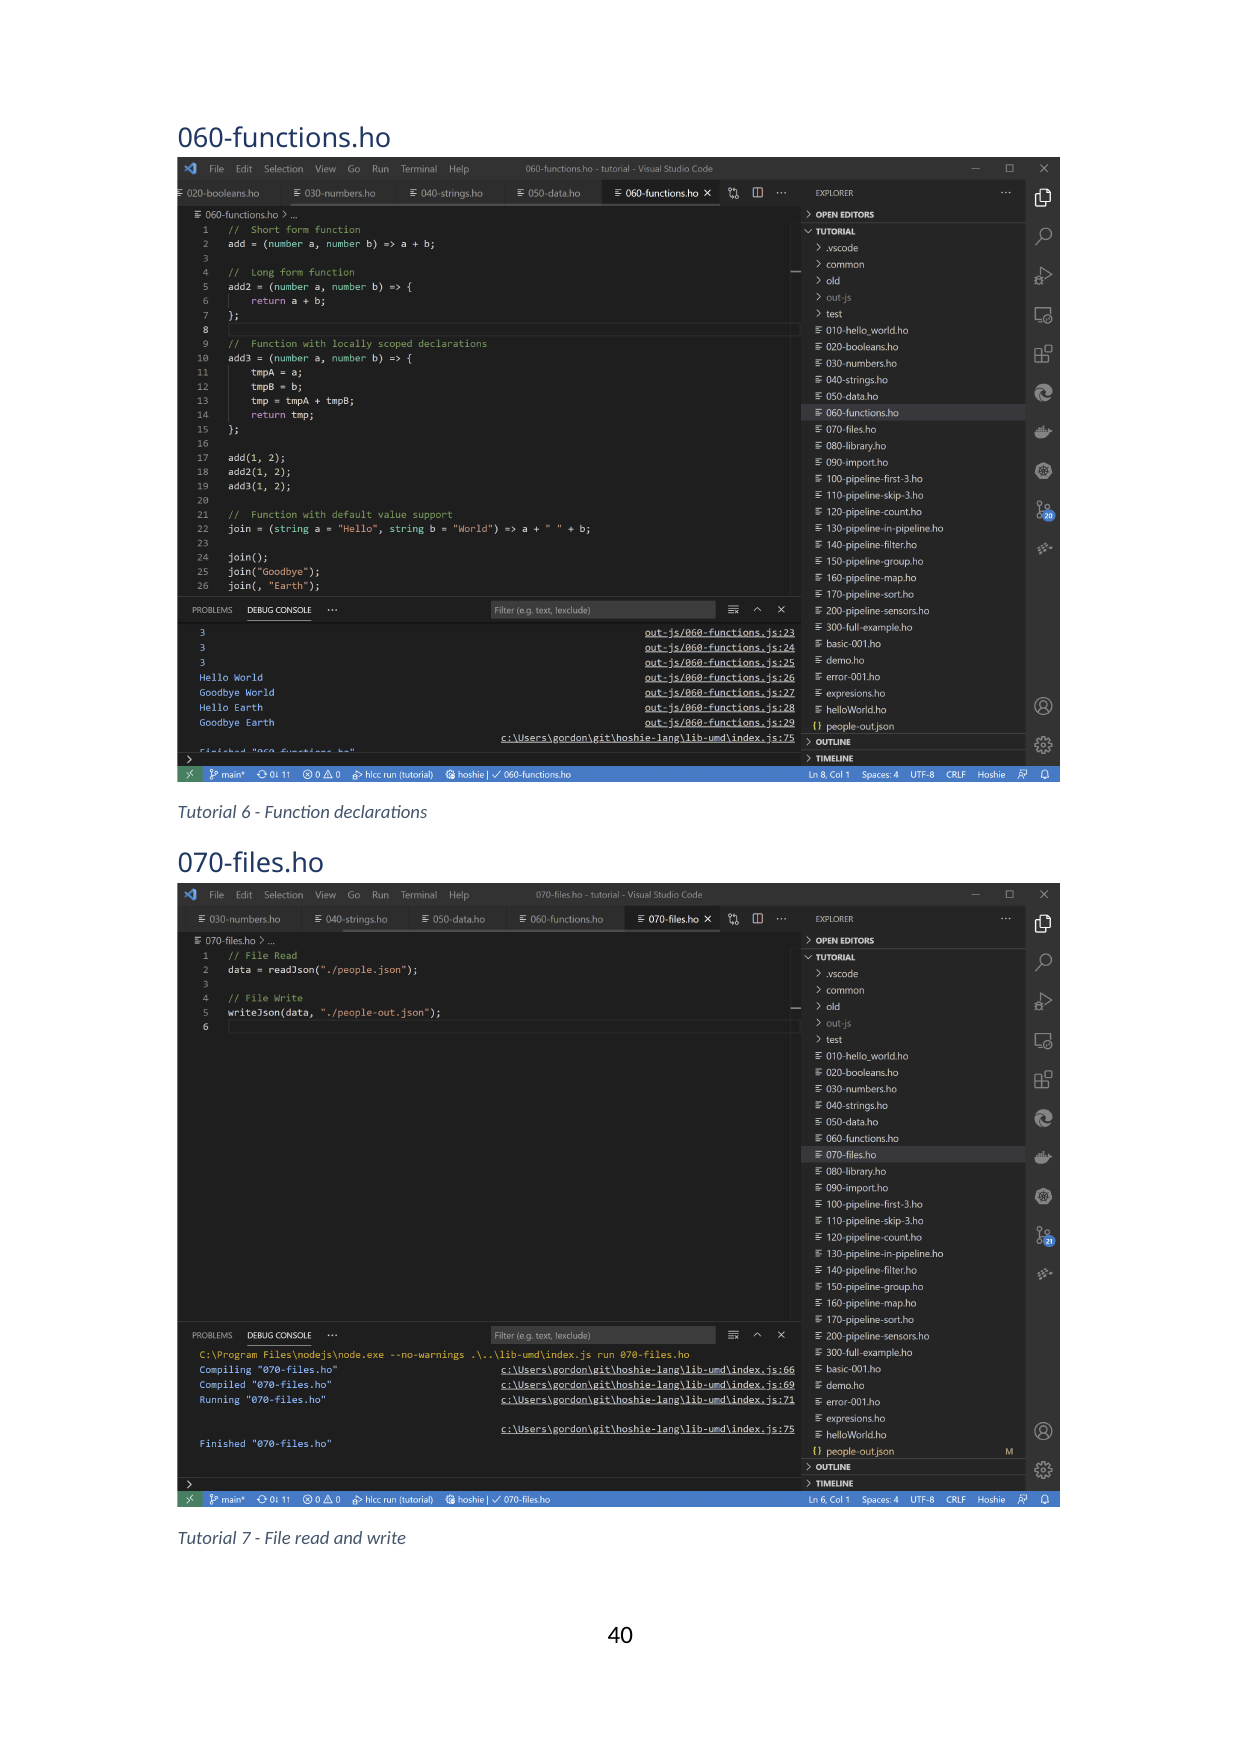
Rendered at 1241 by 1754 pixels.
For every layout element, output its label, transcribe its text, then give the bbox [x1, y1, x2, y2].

subtitle 060-functions.ho [177, 118, 1063, 155]
picture [177, 883, 1060, 1507]
picture [177, 157, 1060, 782]
subtitle 070-files.ho [177, 844, 1063, 881]
